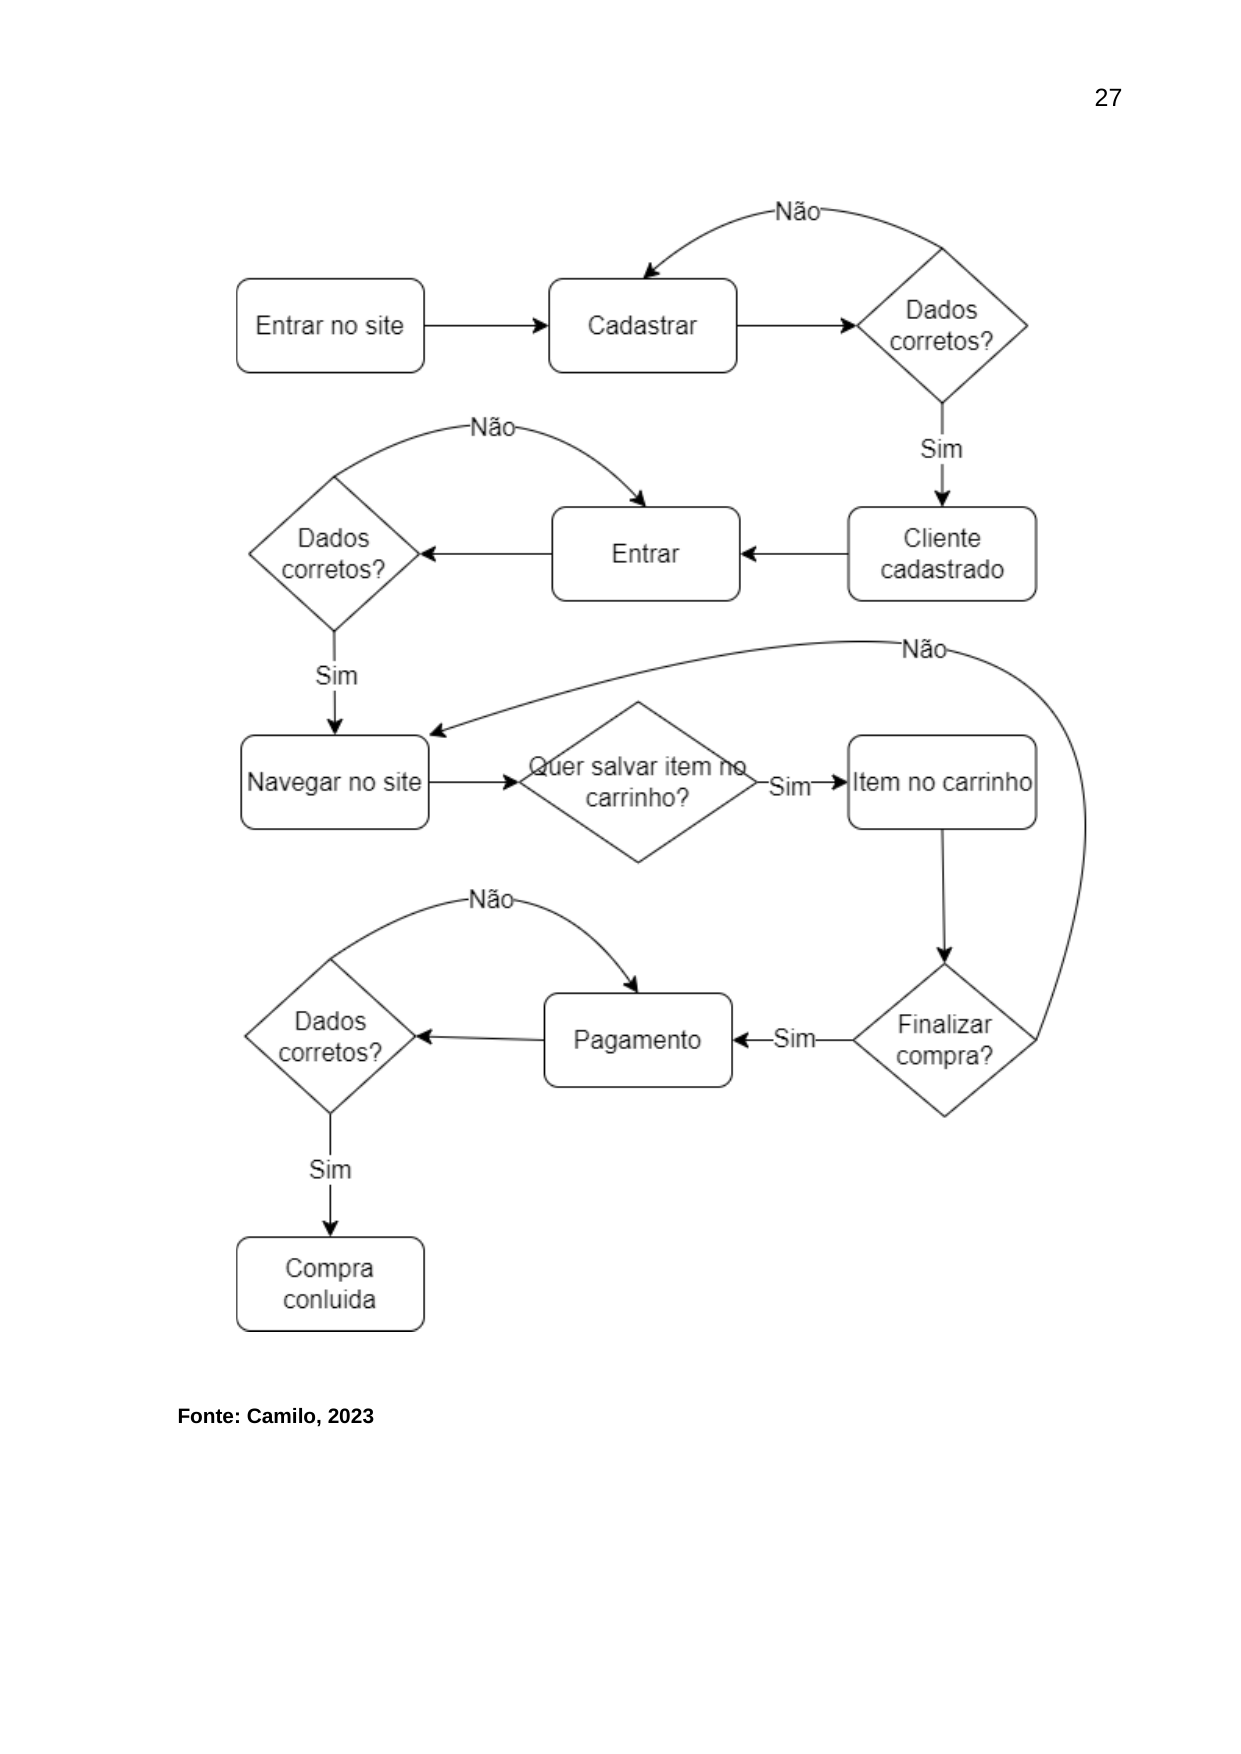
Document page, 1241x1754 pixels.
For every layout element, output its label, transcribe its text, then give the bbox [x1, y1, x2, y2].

picture [236, 197, 1088, 1332]
text Fonte: Camilo, 2023 [177, 1404, 1122, 1428]
